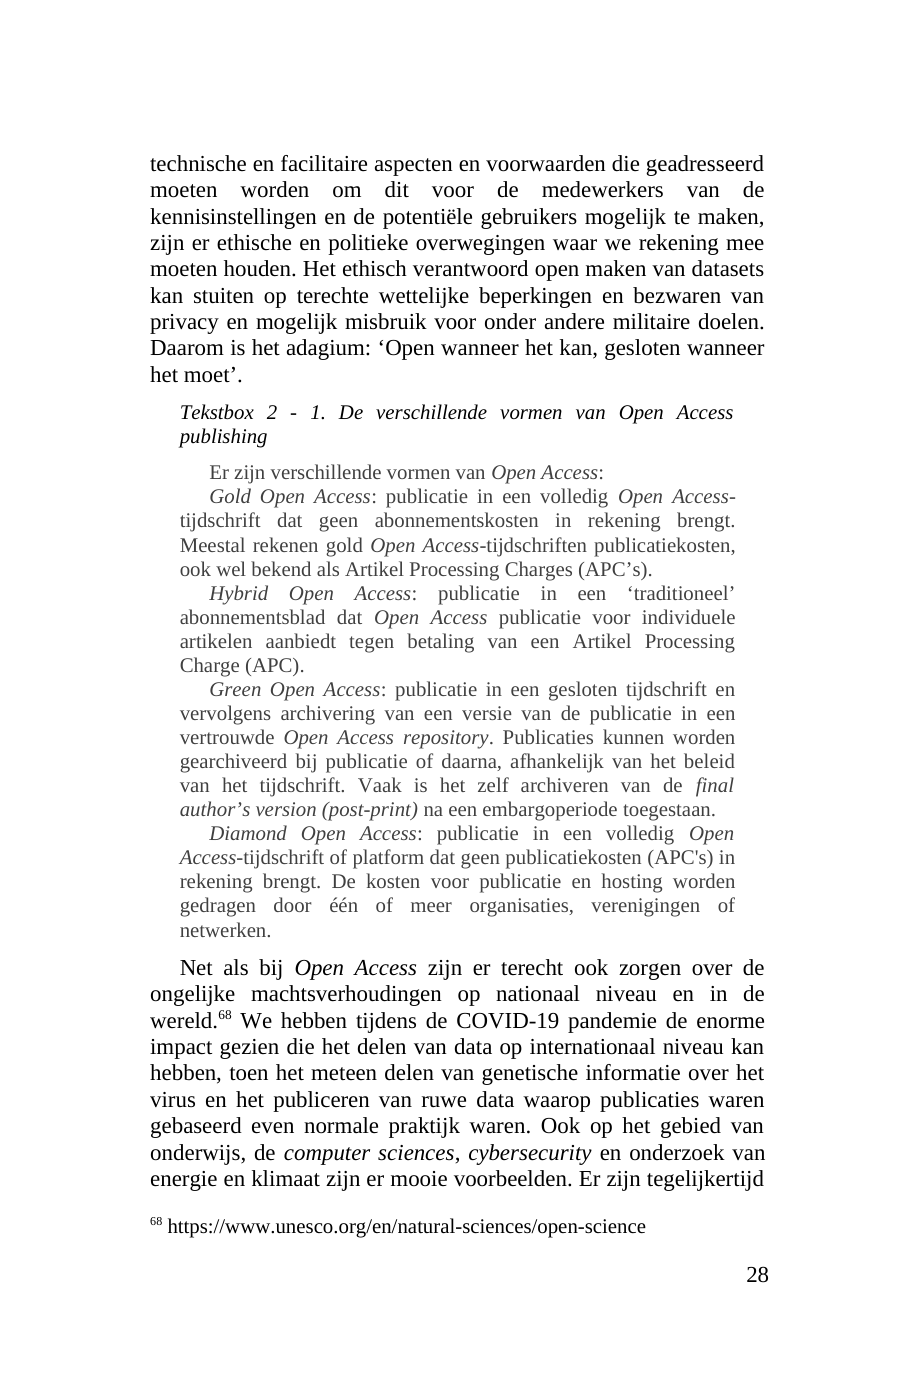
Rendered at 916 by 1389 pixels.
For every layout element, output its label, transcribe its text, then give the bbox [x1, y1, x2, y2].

text Hybrid Open Access: publicatie in een ‘traditioneel’ abonnementsblad dat Open Access publicatie voor individuele artikelen aanbiedt tegen betaling van een Artikel Processing Charge (APC). [179, 581, 736, 677]
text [150, 954, 766, 1191]
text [150, 150, 766, 387]
text Gold Open Access: publicatie in een volledig Open Access-tijdschrift dat geen abonnementskosten in rekening brengt. Meestal rekenen gold Open Access-tijdschriften publicatiekosten, ook wel bekend als Artikel Processing Charges (APC’s). [179, 484, 736, 581]
text Er zijn verschillende vormen van Open Access: [179, 460, 736, 484]
text Diamond Open Access: publicatie in een volledig Open Access-tijdschrift of platform dat geen publicatiekosten (APC's) in rekening brengt. De kosten voor publicatie en hosting worden gedragen door één of meer organisaties, verenigingen of netwerken. [179, 821, 736, 942]
text Tekstbox 2 - 1. De verschillende vormen van Open Access publishing [179, 400, 736, 448]
text Green Open Access: publicatie in een gesloten tijdschrift en vervolgens archivering van een versie van de publicatie in een vertrouwde Open Access repository. Publicaties kunnen worden gearchiveerd bij publicatie of daarna, afhankelijk van het beleid van het tijdschrift. Vaak is het zelf archiveren van de final author’s version (post-print) na een embargoperiode toegestaan. [179, 677, 736, 821]
